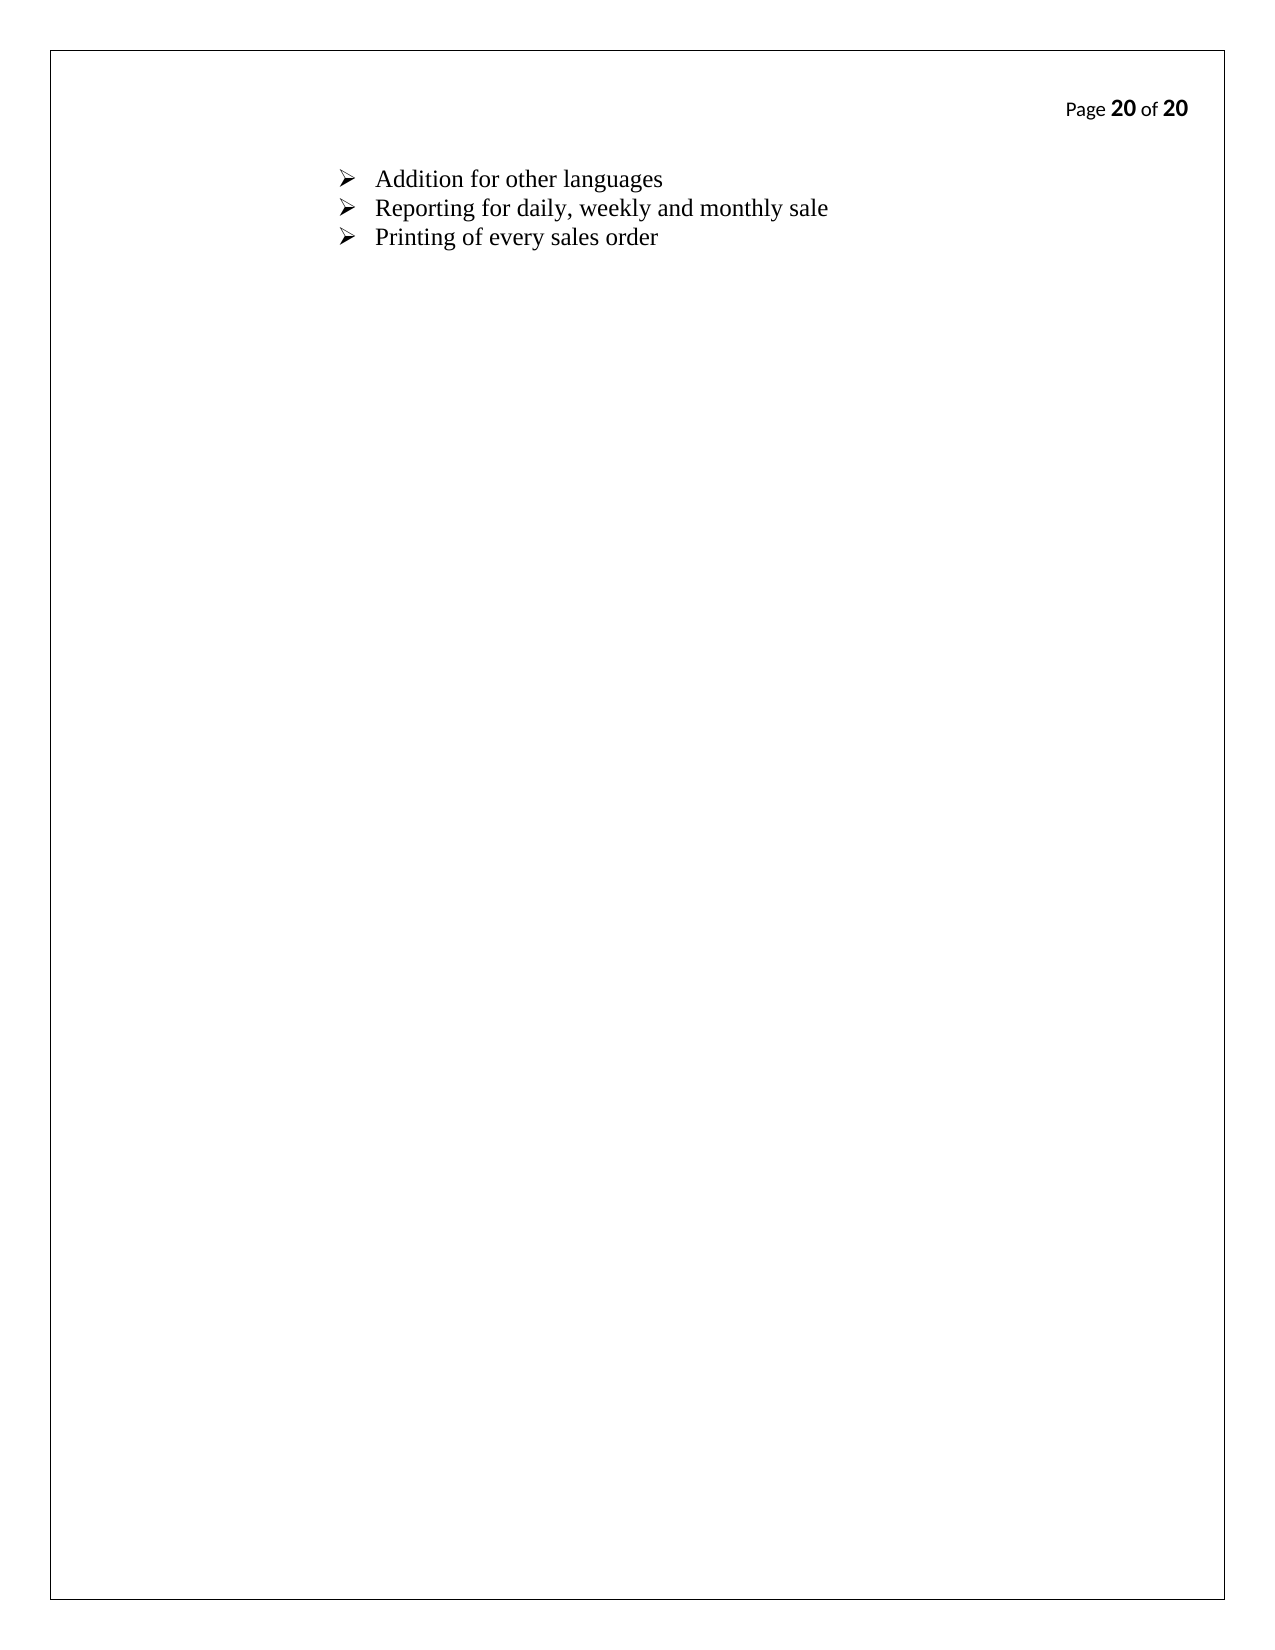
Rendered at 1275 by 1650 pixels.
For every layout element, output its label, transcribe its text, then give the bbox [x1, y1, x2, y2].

list Addition for other languages [337, 164, 1125, 193]
list Reporting for daily, weekly and monthly sale [337, 193, 1125, 222]
list Printing of every sales order [337, 222, 1125, 251]
